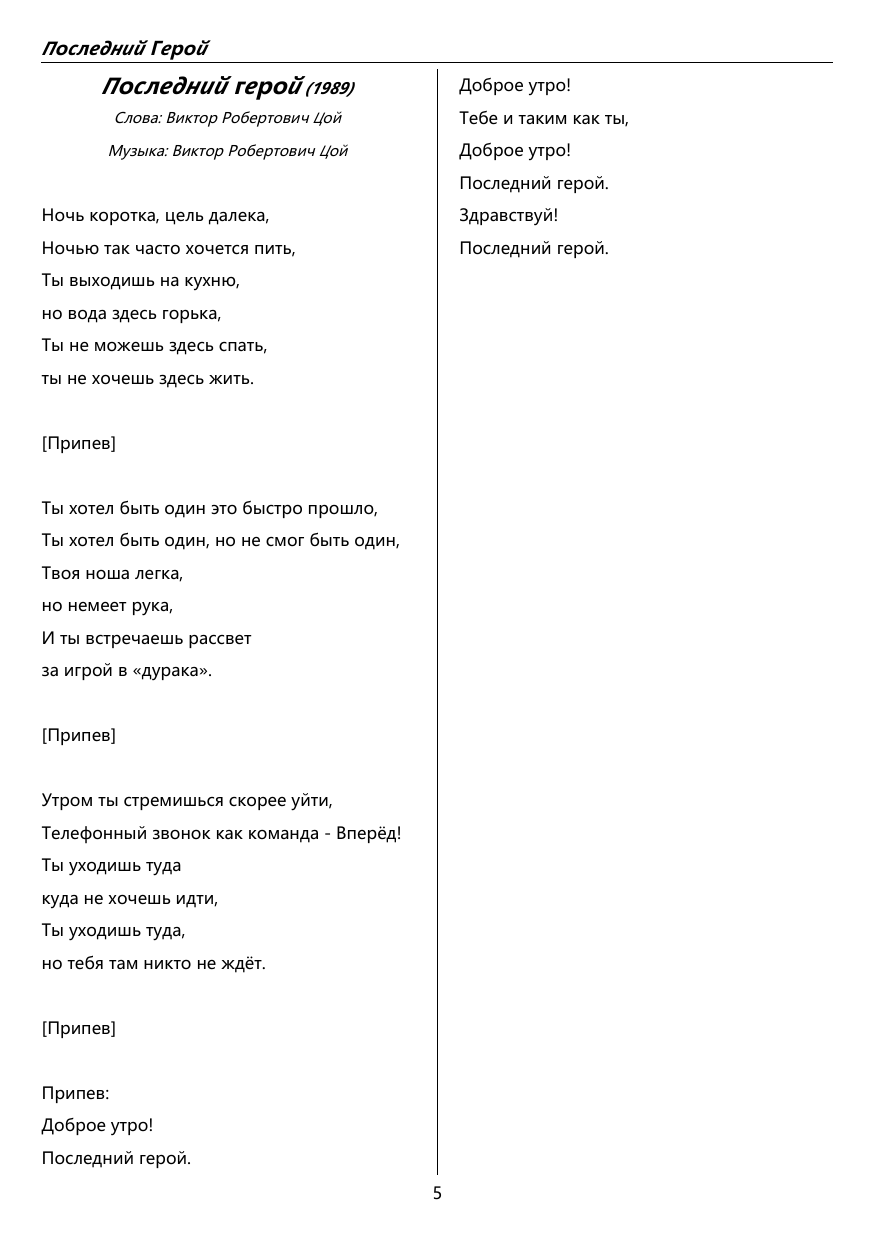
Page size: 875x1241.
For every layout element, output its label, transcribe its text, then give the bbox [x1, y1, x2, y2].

text Твоя ноша легка, [41, 557, 415, 589]
text Доброе утро! [459, 69, 833, 102]
text Ты хотел быть один это быстро прошло, [41, 492, 415, 524]
text Ты уходишь туда, [41, 914, 415, 947]
text Последний герой. [459, 167, 833, 199]
text но тебя там никто не ждёт. [41, 947, 415, 979]
text ты не хочешь здесь жить. [41, 362, 415, 394]
text Ты уходишь туда [41, 849, 415, 882]
text но вода здесь горька, [41, 297, 415, 329]
text [Припев] [41, 719, 415, 752]
text Тебе и таким как ты, [459, 102, 833, 134]
text Слова: Виктор Робертович Цой [41, 102, 415, 134]
text И ты встречаешь рассвет [41, 622, 415, 654]
text Ты хотел быть один, но не смог быть один, [41, 524, 415, 557]
text Припев: [41, 1077, 415, 1109]
text Последний герой. [459, 232, 833, 264]
text Последний герой (1989) [41, 69, 415, 102]
text Ты не можешь здесь спать, [41, 329, 415, 362]
text куда не хочешь идти, [41, 882, 415, 914]
text Доброе утро! [41, 1109, 415, 1142]
text Телефонный звонок как команда - Вперёд! [41, 817, 415, 849]
text Здравствуй! [459, 199, 833, 232]
text Ты выходишь на кухню, [41, 264, 415, 297]
text Утром ты стремишься скорее уйти, [41, 784, 415, 817]
text Ночь коротка, цель далека, [41, 199, 415, 232]
text но немеет рука, [41, 589, 415, 622]
text Доброе утро! [459, 134, 833, 167]
text [Припев] [41, 427, 415, 459]
text Последний герой. [41, 1142, 415, 1174]
text [Припев] [41, 1012, 415, 1044]
text за игрой в «дурака». [41, 654, 415, 687]
text Ночью так часто хочется пить, [41, 232, 415, 264]
text Музыка: Виктор Робертович Цой [41, 134, 415, 167]
